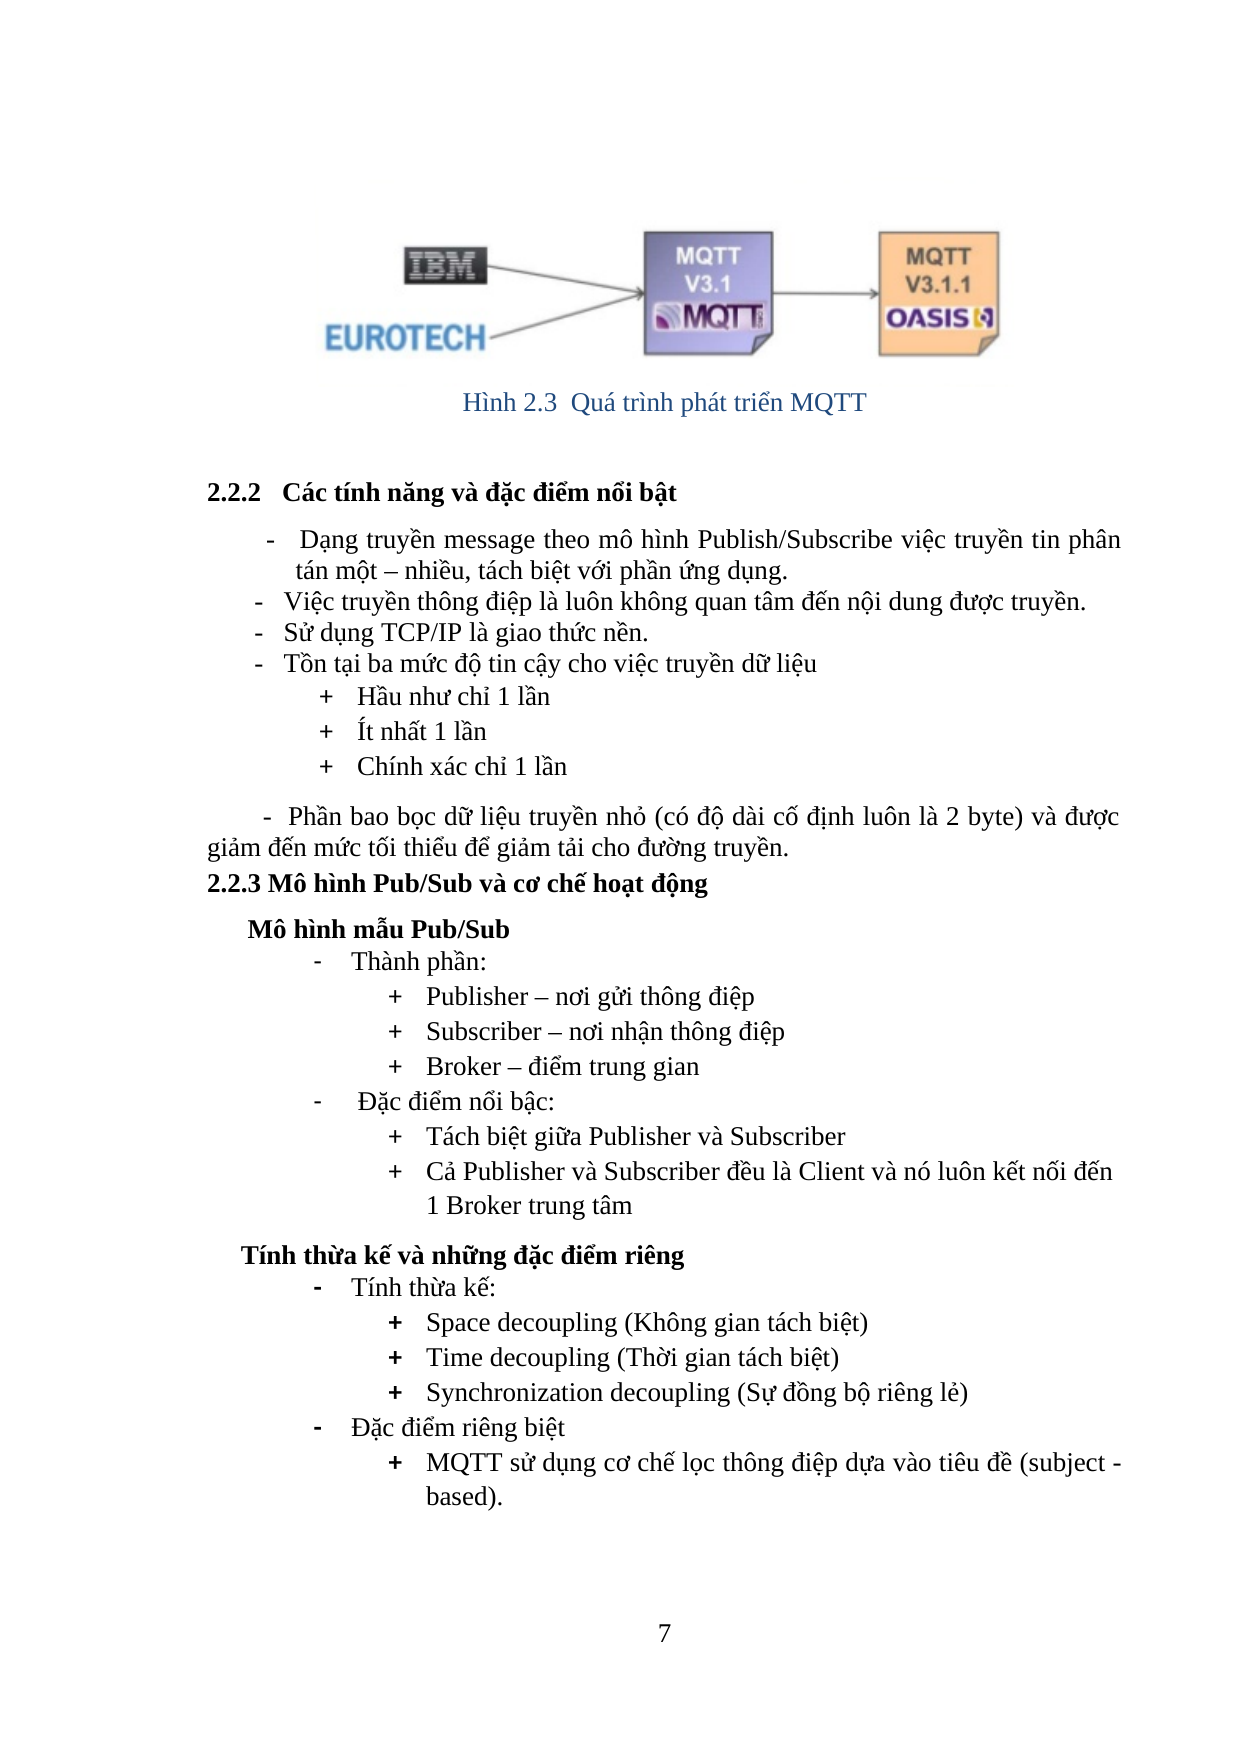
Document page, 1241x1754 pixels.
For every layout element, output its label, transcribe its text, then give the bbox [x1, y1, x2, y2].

text Tính thừa kế và những đặc điểm riêng [207, 1239, 1122, 1270]
text - Việc truyền thông điệp là luôn không quan tâm đến nội dung được truyền. [207, 585, 1122, 616]
list Time decoupling (Thời gian tách biệt) [388, 1340, 1122, 1373]
text - Tồn tại ba mức độ tin cậy cho việc truyền dữ liệu [207, 647, 1122, 679]
text Mô hình mẫu Pub/Sub [207, 913, 1122, 944]
text - Dạng truyền message theo mô hình Publish/Subscribe việc truyền tin phân tán một – nhiều, tách biệt với phần ứng dụng. [192, 523, 1122, 585]
list MQTT sử dụng cơ chế lọc thông điệp dựa vào tiêu đề (subject - based). [388, 1445, 1122, 1511]
list Subscriber – nơi nhận thông điệp [388, 1014, 1122, 1048]
list Đặc điểm nổi bậc: [313, 1084, 1122, 1118]
list Space decoupling (Không gian tách biệt) [388, 1305, 1122, 1338]
list Chính xác chỉ 1 lần [319, 749, 1122, 782]
list Đặc điểm riêng biệt [313, 1410, 1122, 1443]
list Tính thừa kế: [313, 1270, 1122, 1303]
subtitle 2.2.3 Mô hình Pub/Sub và cơ chế hoạt động [207, 867, 1122, 898]
subtitle Các tính năng và đặc điểm nổi bật [207, 476, 1122, 507]
picture [314, 177, 1015, 387]
list Tách biệt giữa Publisher và Subscriber [388, 1119, 1122, 1153]
list Hầu như chỉ 1 lần [319, 679, 1122, 712]
list Publisher – nơi gửi thông điệp [388, 979, 1122, 1013]
text - Phần bao bọc dữ liệu truyền nhỏ (có độ dài cố định luôn là 2 byte) và được giảm đến mức tối thiểu để giảm tải cho đường truyền. [207, 800, 1122, 863]
list Ít nhất 1 lần [319, 714, 1122, 747]
list Synchronization decoupling (Sự đồng bộ riêng lẻ) [388, 1375, 1122, 1408]
text - Sử dụng TCP/IP là giao thức nền. [207, 616, 1122, 647]
text Hình 2.3 Quá trình phát triển MQTT [207, 387, 1122, 418]
list Broker – điểm trung gian [388, 1049, 1122, 1083]
list Cả Publisher và Subscriber đều là Client và nó luôn kết nối đến 1 Broker trung tâm [388, 1154, 1122, 1221]
list Thành phần: [313, 944, 1122, 978]
